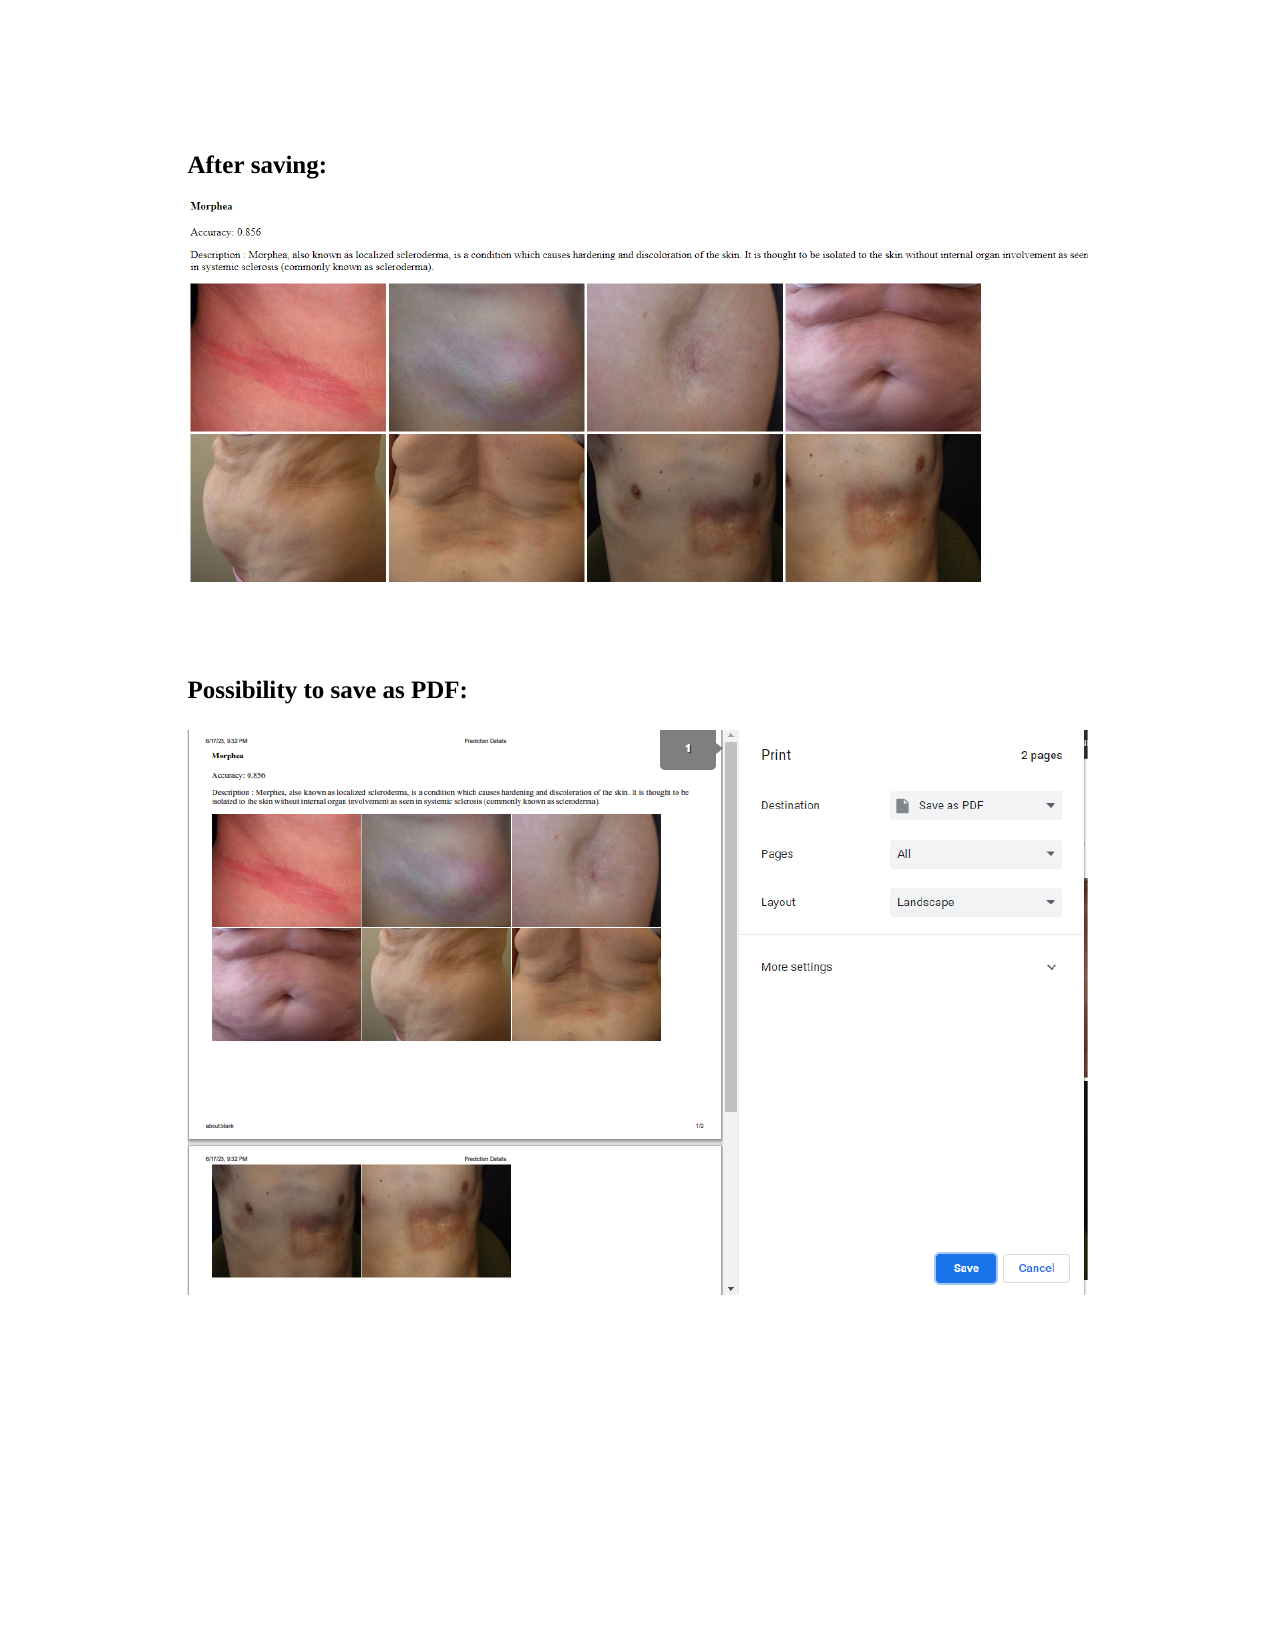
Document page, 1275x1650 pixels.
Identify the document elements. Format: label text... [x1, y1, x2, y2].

picture [187, 730, 1088, 1295]
picture [187, 198, 1088, 598]
text Possibility to save as PDF: [187, 675, 1087, 703]
text After saving: [187, 150, 1087, 179]
